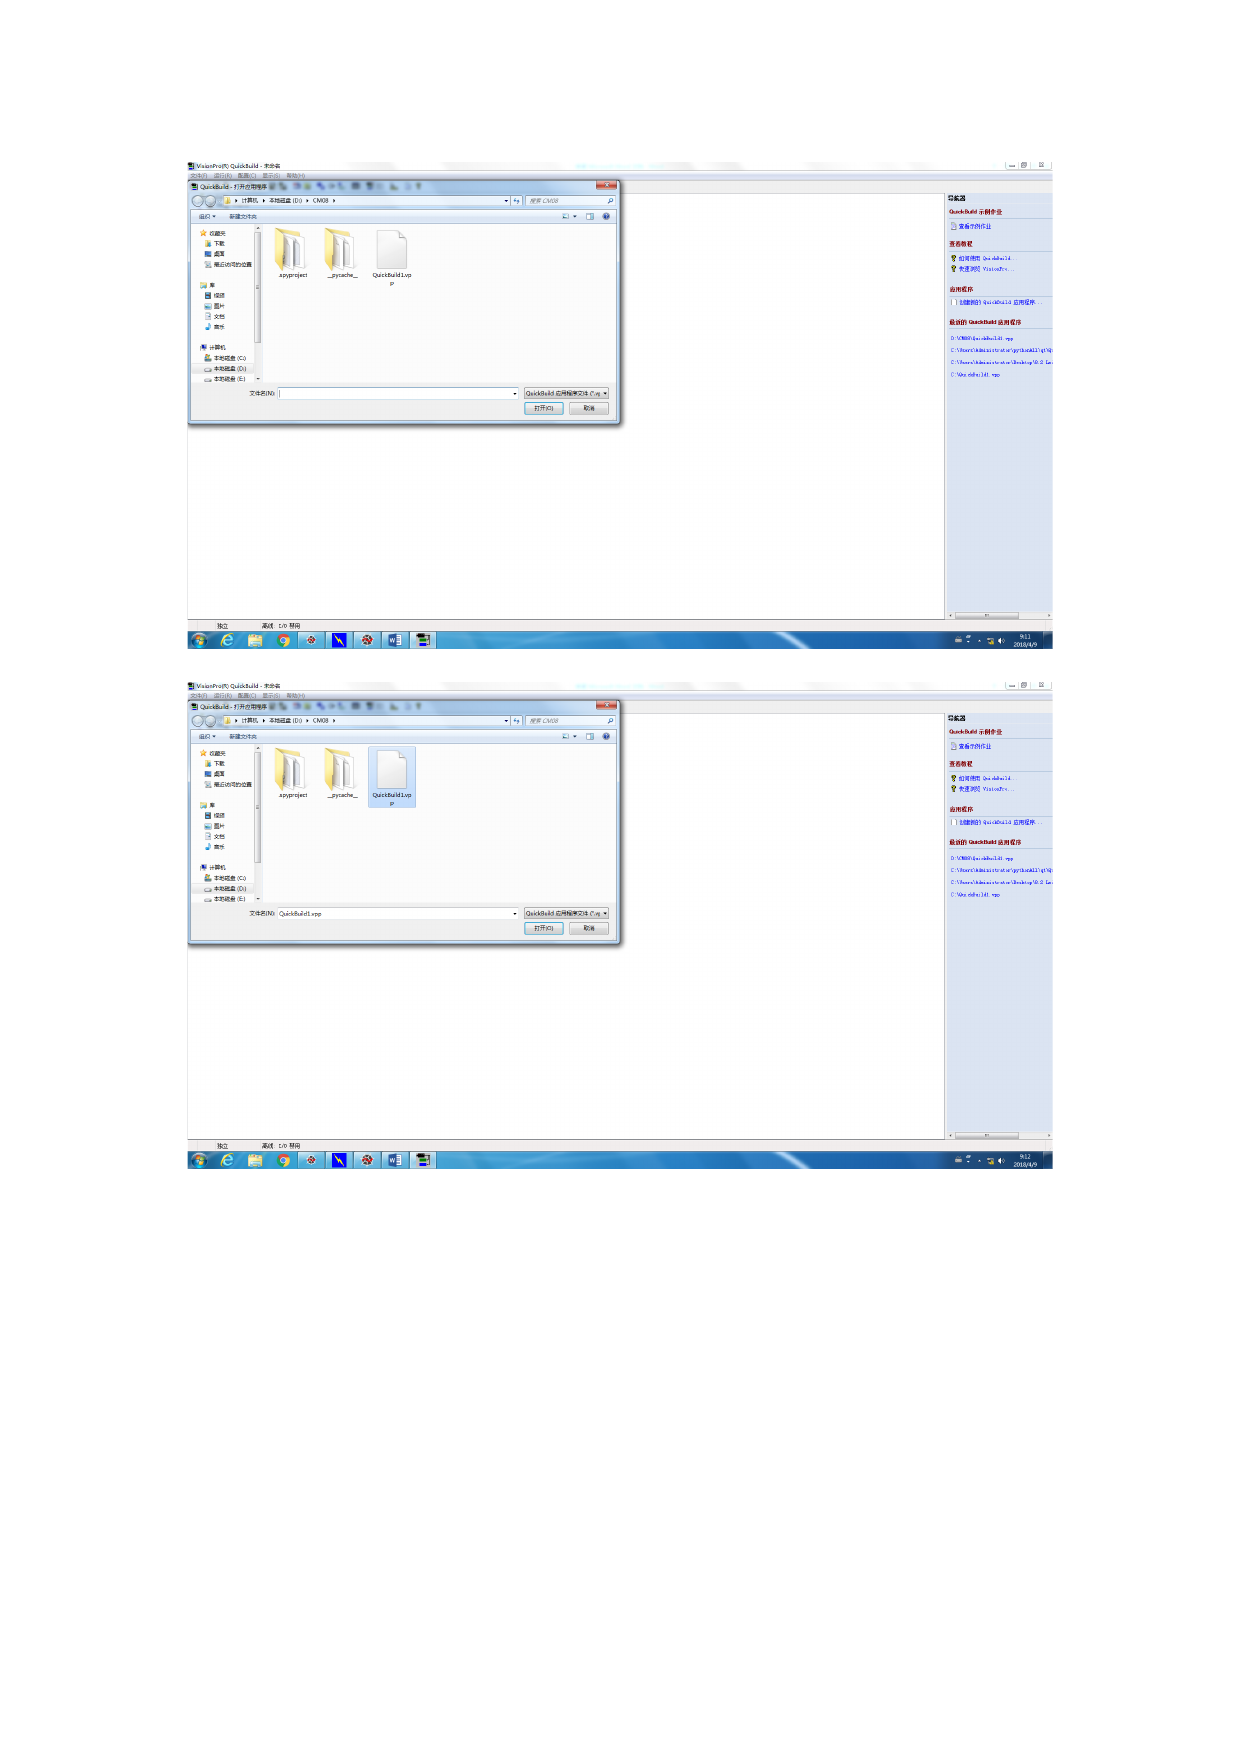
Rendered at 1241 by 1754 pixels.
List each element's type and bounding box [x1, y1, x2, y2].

picture [187, 162, 1053, 649]
picture [187, 682, 1053, 1169]
